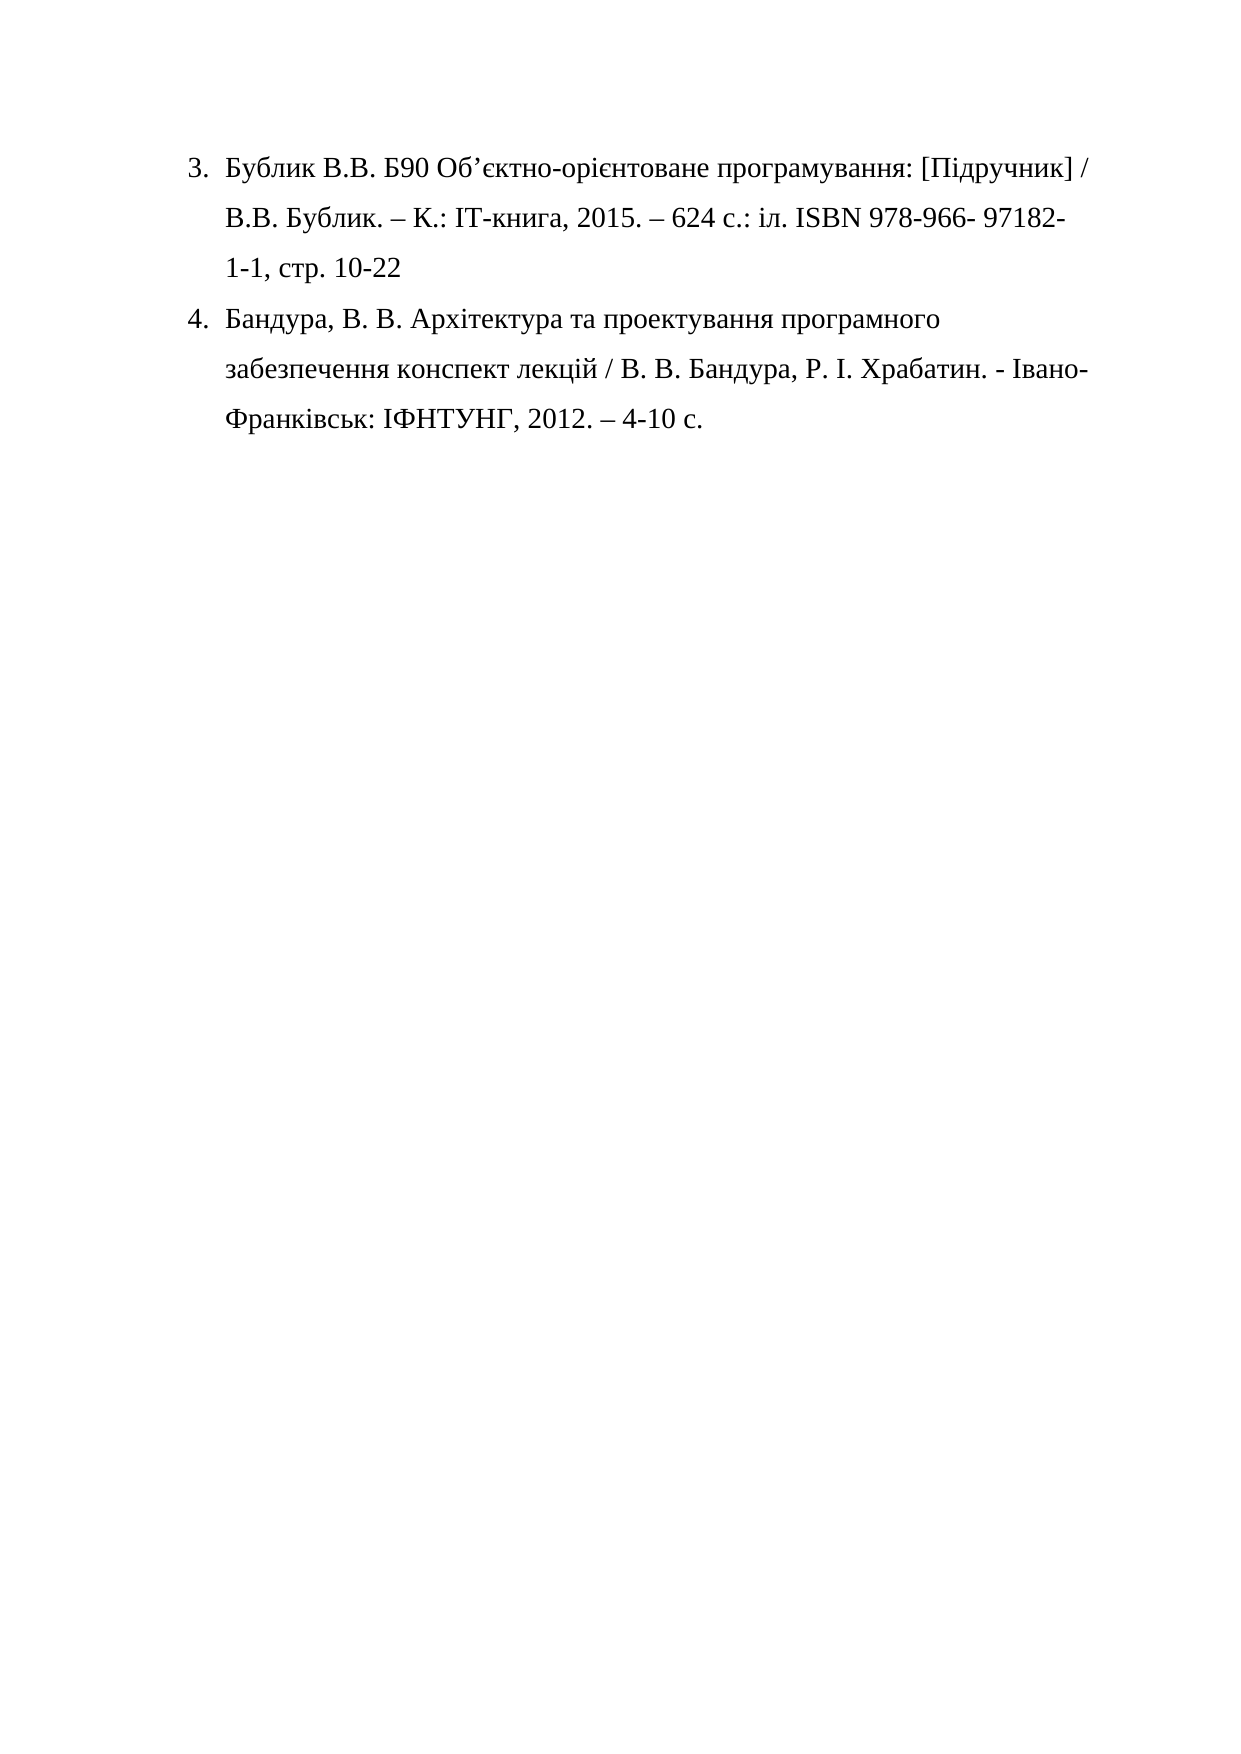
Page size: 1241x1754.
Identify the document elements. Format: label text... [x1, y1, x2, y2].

list Бублик В.В. Б90 Об’єктно-орієнтоване програмування: [Підручник] / В.В. Бублик. – К.: ІТ-книга, 2015. – 624 с.: іл. ISBN 978-966- 97182-1-1, стр. 10-22 [187, 150, 1090, 284]
list Бандура, В. В. Архітектура та проектування програмного забезпечення конспект лекцій / В. В. Бандура, Р. І. Храбатин. - Івано-Франківськ: ІФНТУНГ, 2012. – 4-10 с. [187, 301, 1090, 435]
